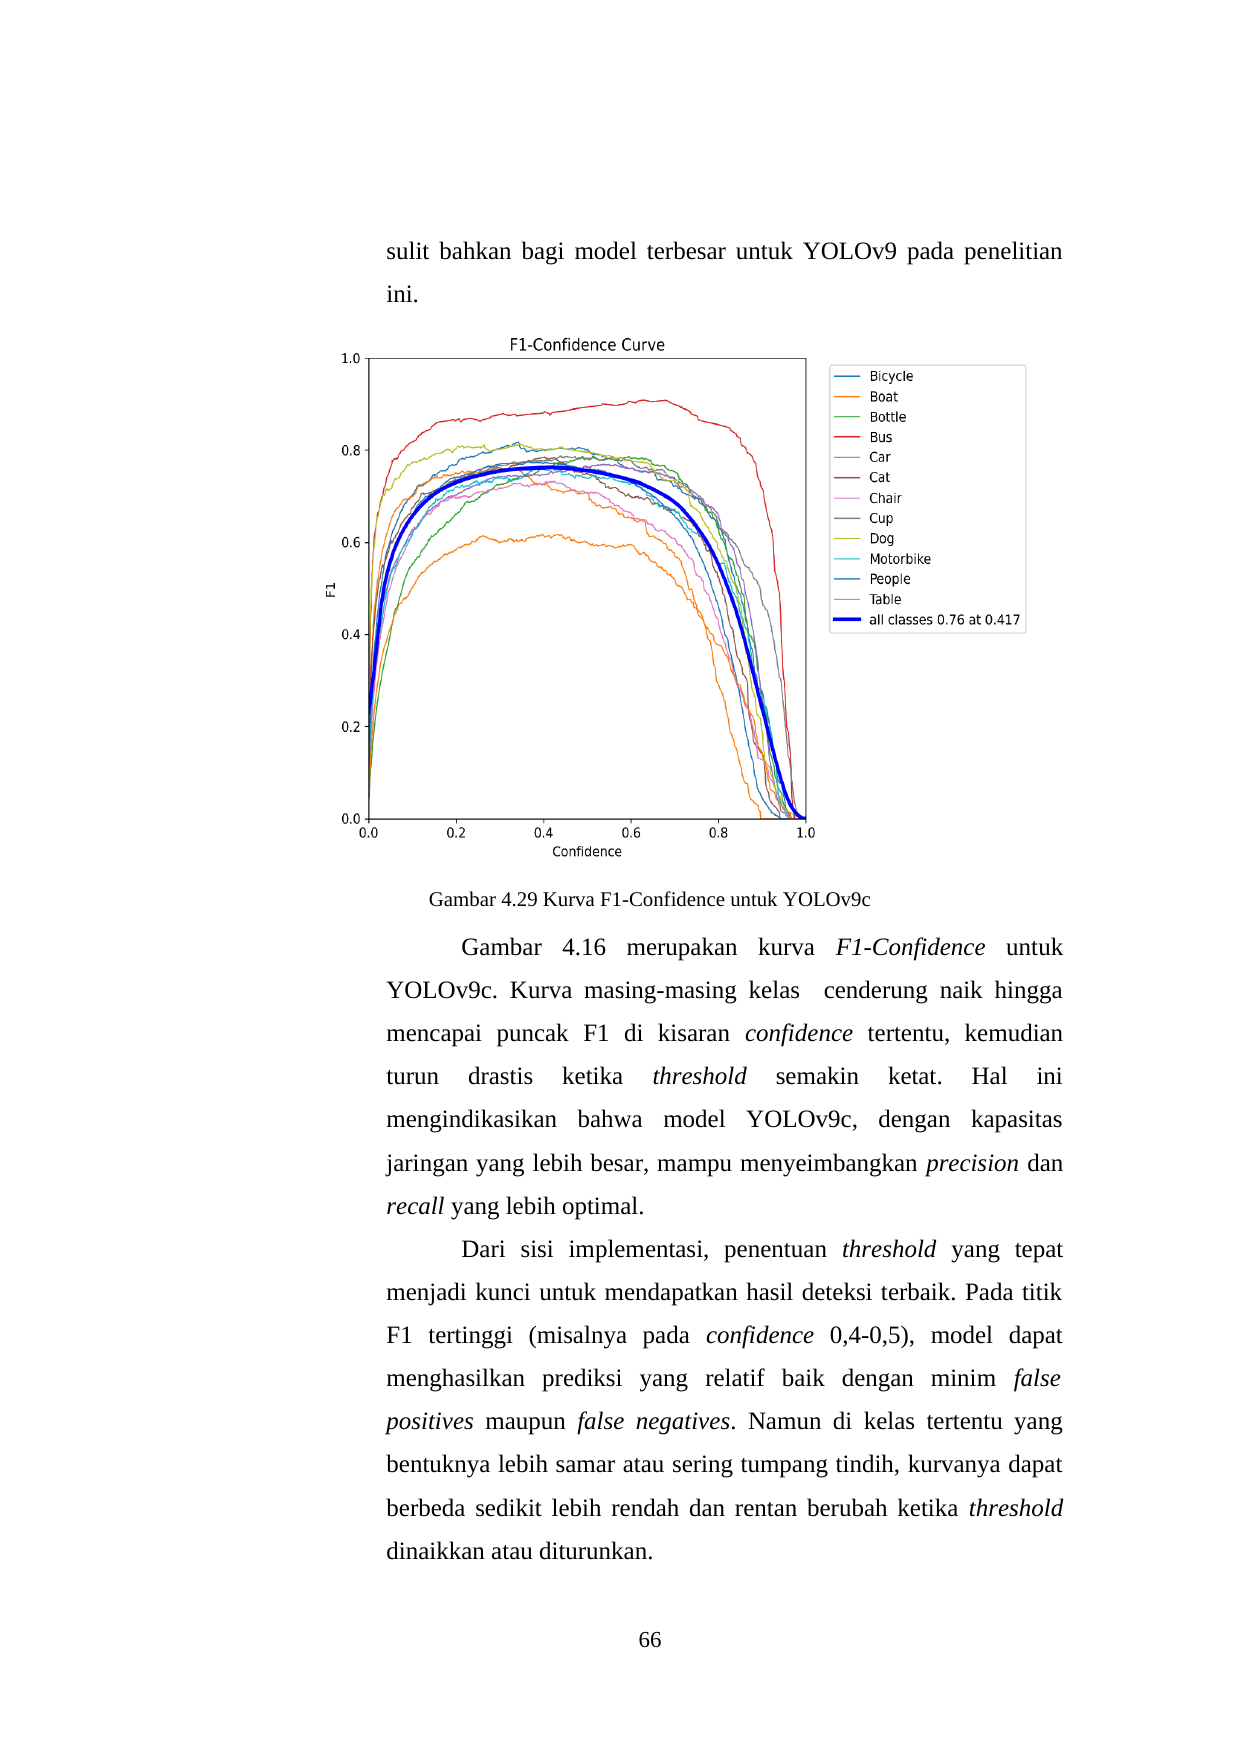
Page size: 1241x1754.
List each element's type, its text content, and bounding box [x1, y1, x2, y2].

text Gambar 4.16 merupakan kurva F1-Confidence untuk YOLOv9c. Kurva masing-masing kelas cenderung naik hingga mencapai puncak F1 di kisaran confidence tertentu, kemudian turun drastis ketika threshold semakin ketat. Hal ini mengindikasikan bahwa model YOLOv9c, dengan kapasitas jaringan yang lebih besar, mampu menyeimbangkan precision dan recall yang lebih optimal. [386, 932, 1063, 1219]
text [386, 236, 1063, 308]
picture [311, 322, 1043, 874]
text Dari sisi implementasi, penentuan threshold yang tepat menjadi kunci untuk mendapatkan hasil deteksi terbaik. Pada titik F1 tertinggi (misalnya pada confidence 0,4-0,5), model dapat menghasilkan prediksi yang relatif baik dengan minim false positives maupun false negatives. Namun di kelas tertentu yang bentuknya lebih samar atau sering tumpang tindih, kurvanya dapat berbeda sedikit lebih rendah dan rentan berubah ketika threshold dinaikkan atau diturunkan. [386, 1234, 1063, 1564]
